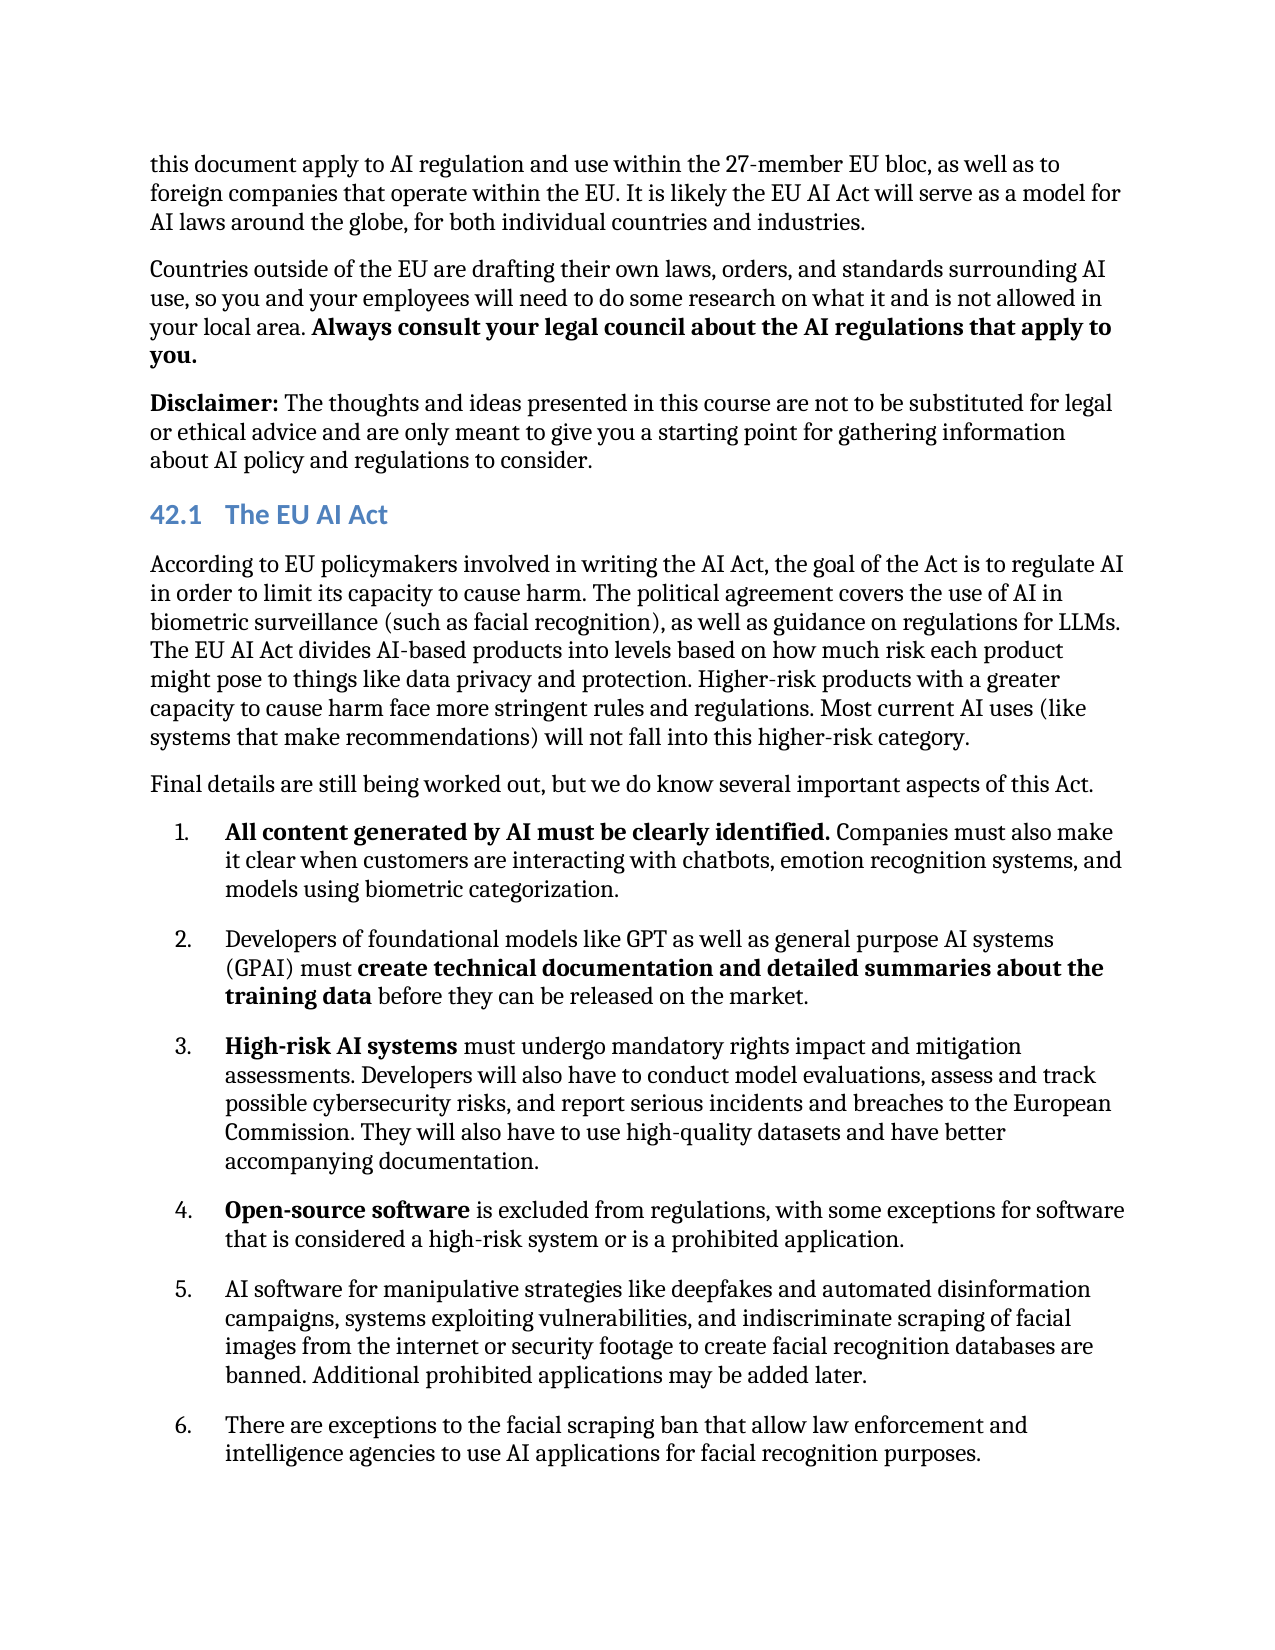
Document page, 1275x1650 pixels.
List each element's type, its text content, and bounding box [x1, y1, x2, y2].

text Final details are still being worked out, but we do know several important aspects of this Act. [150, 770, 1125, 799]
list There are exceptions to the facial scraping ban that allow law enforcement and intelligence agencies to use AI applications for facial recognition purposes. [175, 1411, 1125, 1468]
text According to EU policymakers involved in writing the AI Act, the goal of the Act is to regulate AI in order to limit its capacity to cause harm. The political agreement covers the use of AI in biometric surveillance (such as facial recognition), as well as guidance on regulations for LLMs. The EU AI Act divides AI-based products into levels based on how much risk each product might pose to things like data privacy and protection. Higher-risk products with a greater capacity to cause harm face more stringent rules and regulations. Most current AI uses (like systems that make recommendations) will not fall into this higher-risk category. [150, 550, 1125, 751]
subtitle 42.1 The EU AI Act [150, 496, 1125, 531]
list High-risk AI systems must undergo mandatory rights impact and mitigation assessments. Developers will also have to conduct model evaluations, assess and track possible cybersecurity risks, and report serious incidents and breaches to the European Commission. They will also have to use high-quality datasets and have better accompanying documentation. [175, 1032, 1125, 1176]
list Open-source software is excluded from regulations, with some exceptions for software that is considered a high-risk system or is a prohibited application. [175, 1196, 1125, 1254]
text Disclaimer: The thoughts and ideas presented in this course are not to be substituted for legal or ethical advice and are only meant to give you a starting point for gathering information about AI policy and regulations to consider. [150, 389, 1125, 475]
list All content generated by AI must be clearly identified. Companies must also make it clear when customers are interacting with chatbots, emotion recognition systems, and models using biometric categorization. [175, 818, 1125, 904]
list AI software for manipulative strategies like deepfakes and automated disinformation campaigns, systems exploiting vulnerabilities, and indiscriminate scraping of facial images from the internet or security footage to create facial recognition databases are banned. Additional prohibited applications may be added later. [175, 1275, 1125, 1390]
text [150, 150, 1125, 236]
list Developers of foundational models like GPT as well as general purpose AI systems (GPAI) must create technical documentation and detailed summaries about the training data before they can be released on the market. [175, 925, 1125, 1011]
text Countries outside of the EU are drafting their own laws, orders, and standards surrounding AI use, so you and your employees will need to do some research on what it and is not allowed in your local area. Always consult your legal council about the AI regulations that apply to you. [150, 255, 1125, 370]
